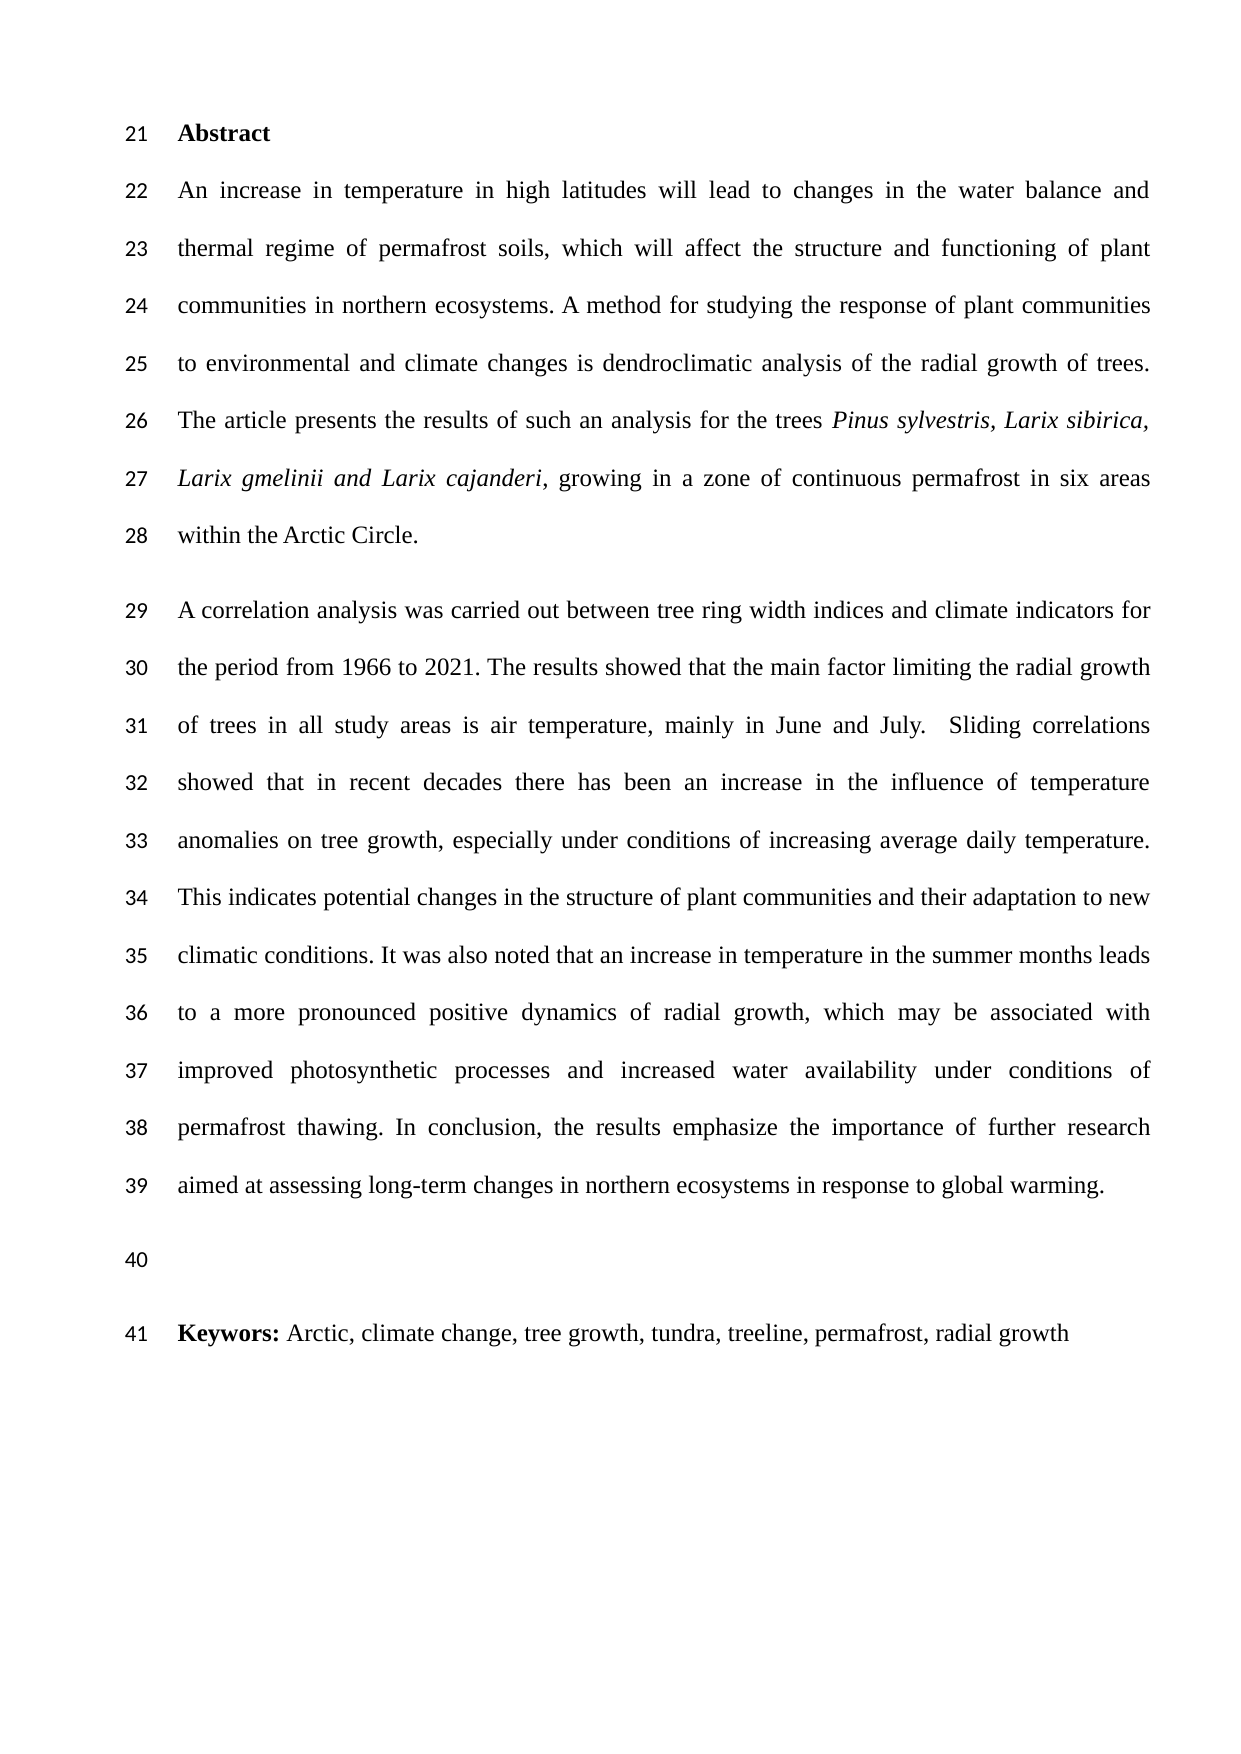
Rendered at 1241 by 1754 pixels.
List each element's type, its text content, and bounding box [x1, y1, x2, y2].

text Keywors: Arctic, climate change, tree growth, tundra, treeline, permafrost, radial growth [177, 1318, 1152, 1347]
text A correlation analysis was carried out between tree ring width indices and climate indicators for the period from 1966 to 2021. The results showed that the main factor limiting the radial growth of trees in all study areas is air temperature, mainly in June and July. Sliding correlations showed that in recent decades there has been an increase in the influence of temperature anomalies on tree growth, especially under conditions of increasing average daily temperature. This indicates potential changes in the structure of plant communities and their adaptation to new climatic conditions. It was also noted that an increase in temperature in the summer months leads to a more pronounced positive dynamics of radial growth, which may be associated with improved photosynthetic processes and increased water availability under conditions of permafrost thawing. In conclusion, the results emphasize the importance of further research aimed at assessing long-term changes in northern ecosystems in response to global warming. [177, 595, 1152, 1198]
text Abstract [177, 118, 1152, 147]
text An increase in temperature in high latitudes will lead to changes in the water balance and thermal regime of permafrost soils, which will affect the structure and functioning of plant communities in northern ecosystems. A method for studying the response of plant communities to environmental and climate changes is dendroclimatic analysis of the radial growth of trees. The article presents the results of such an analysis for the trees Pinus sylvestris, Larix sibirica, Larix gmelinii and Larix cajanderi, growing in a zone of continuous permafrost in six areas within the Arctic Circle. [177, 176, 1152, 549]
